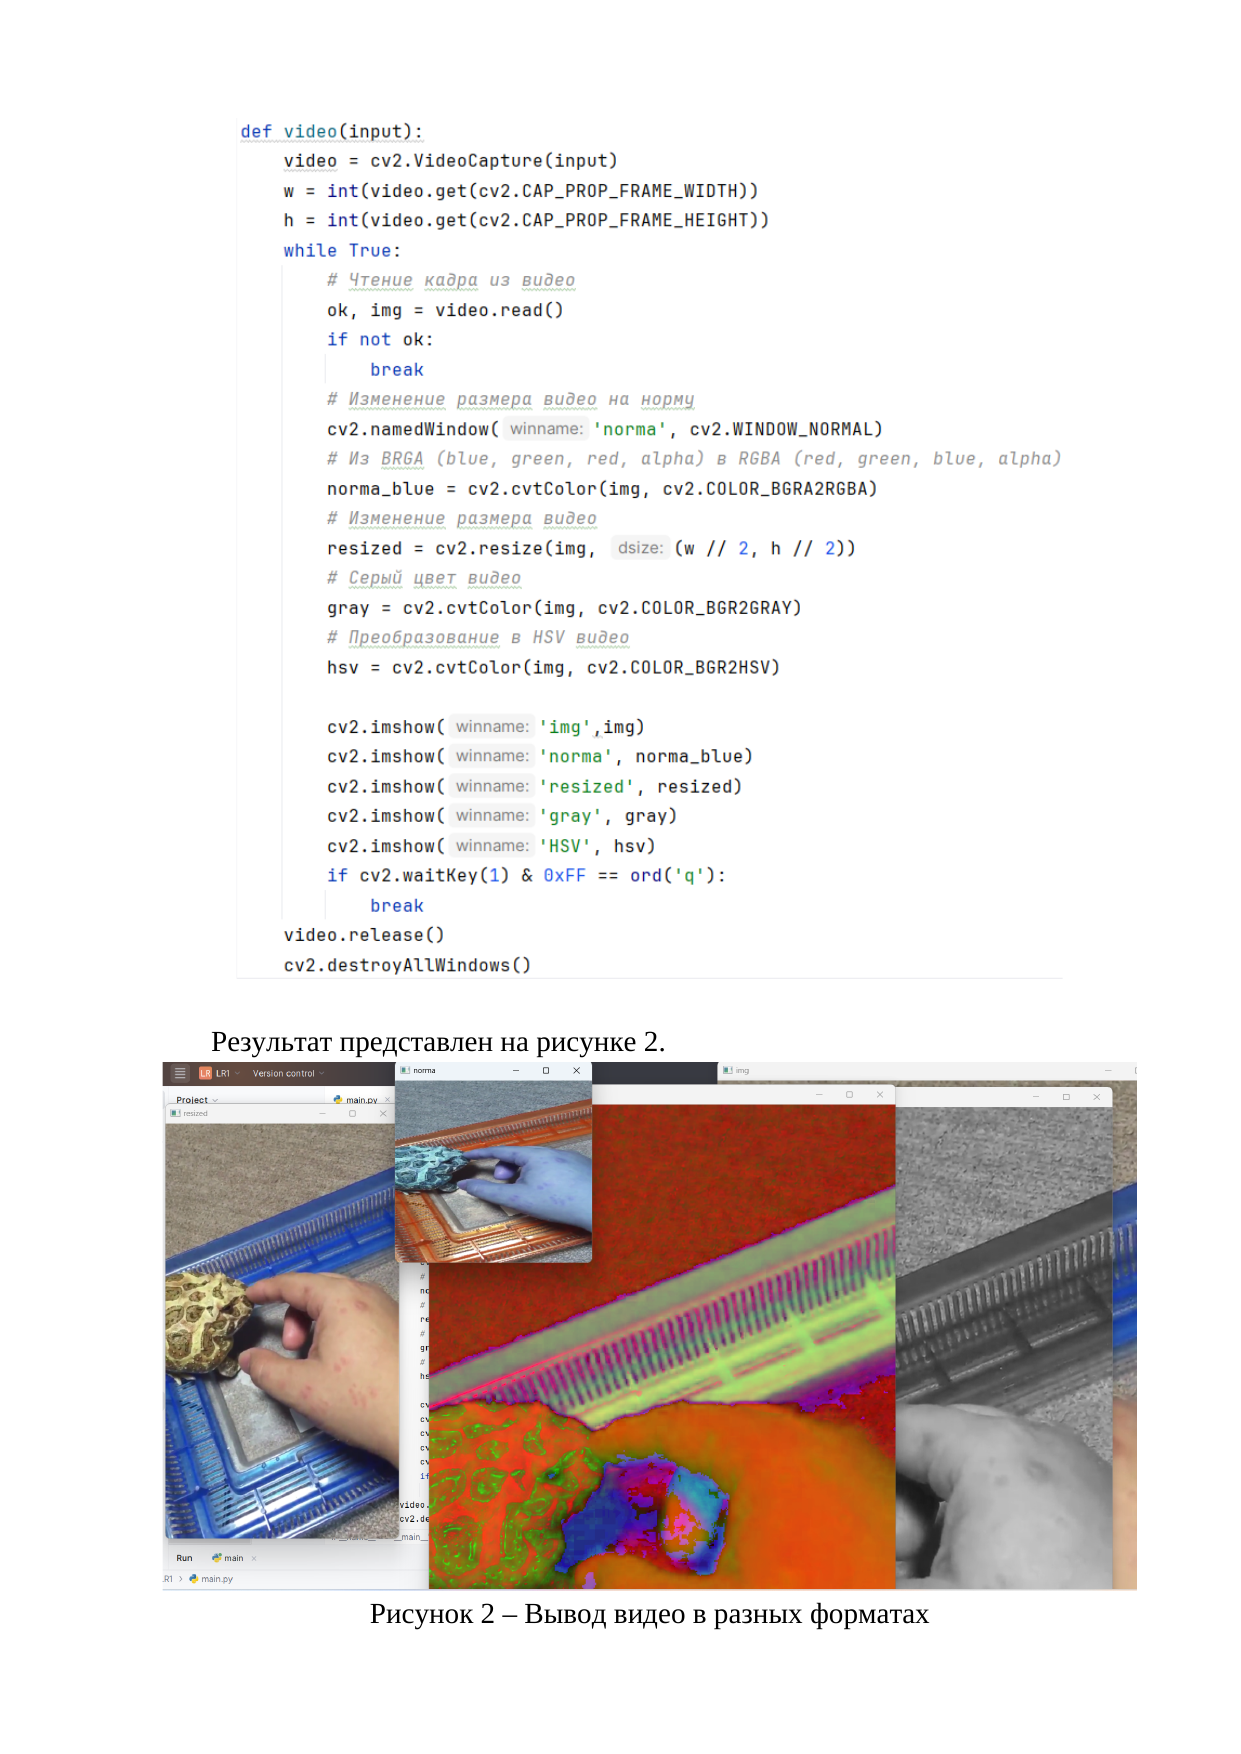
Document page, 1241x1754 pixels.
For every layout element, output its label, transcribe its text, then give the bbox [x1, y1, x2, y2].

text Рисунок 2 – Вывод видео в разных форматах [136, 1596, 1163, 1630]
picture [162, 1062, 1137, 1591]
picture [236, 118, 1063, 980]
text Результат представлен на рисунке 2. [136, 1024, 1163, 1057]
